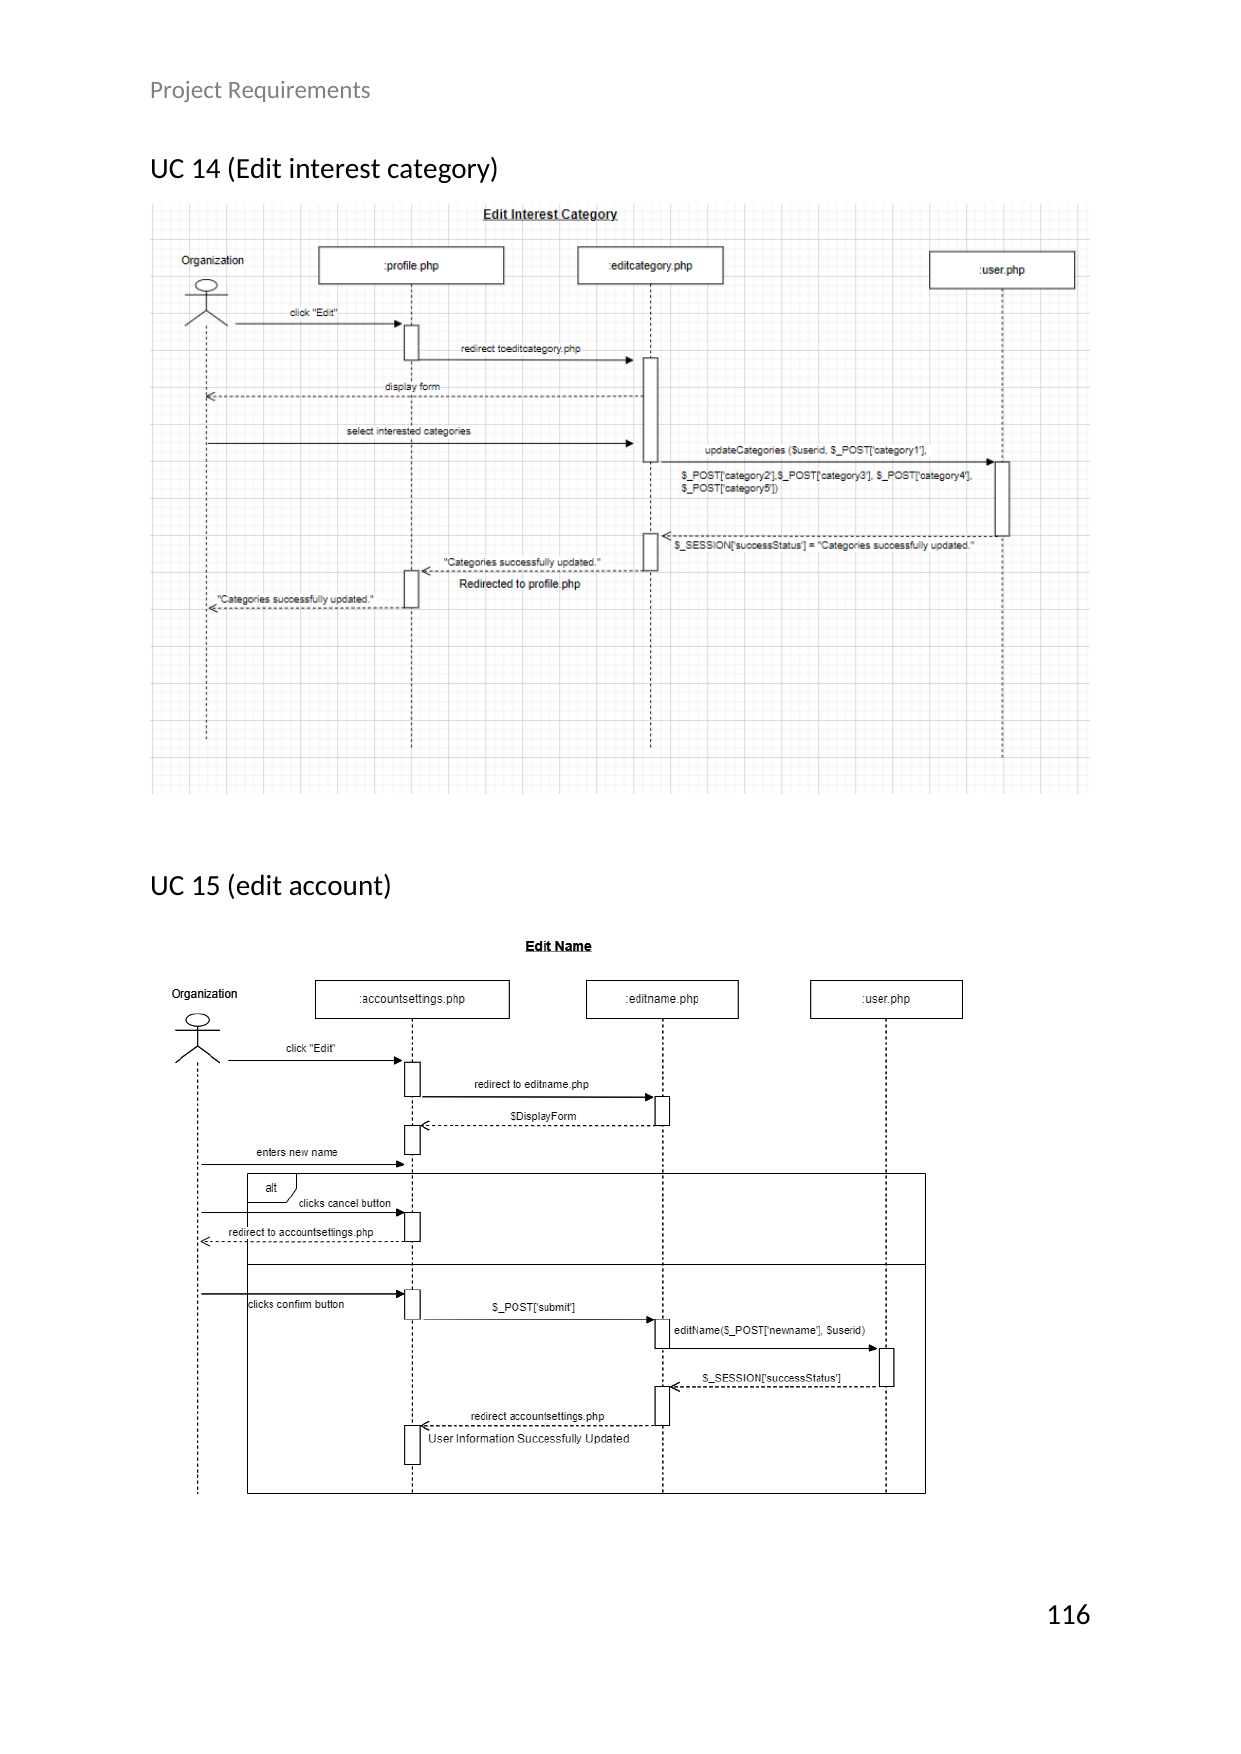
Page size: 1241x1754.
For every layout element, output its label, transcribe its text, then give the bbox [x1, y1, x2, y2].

text UC 14 (Edit interest category) [150, 150, 1090, 186]
picture [150, 921, 972, 1504]
picture [150, 204, 1091, 794]
text UC 15 (edit account) [150, 867, 1090, 903]
